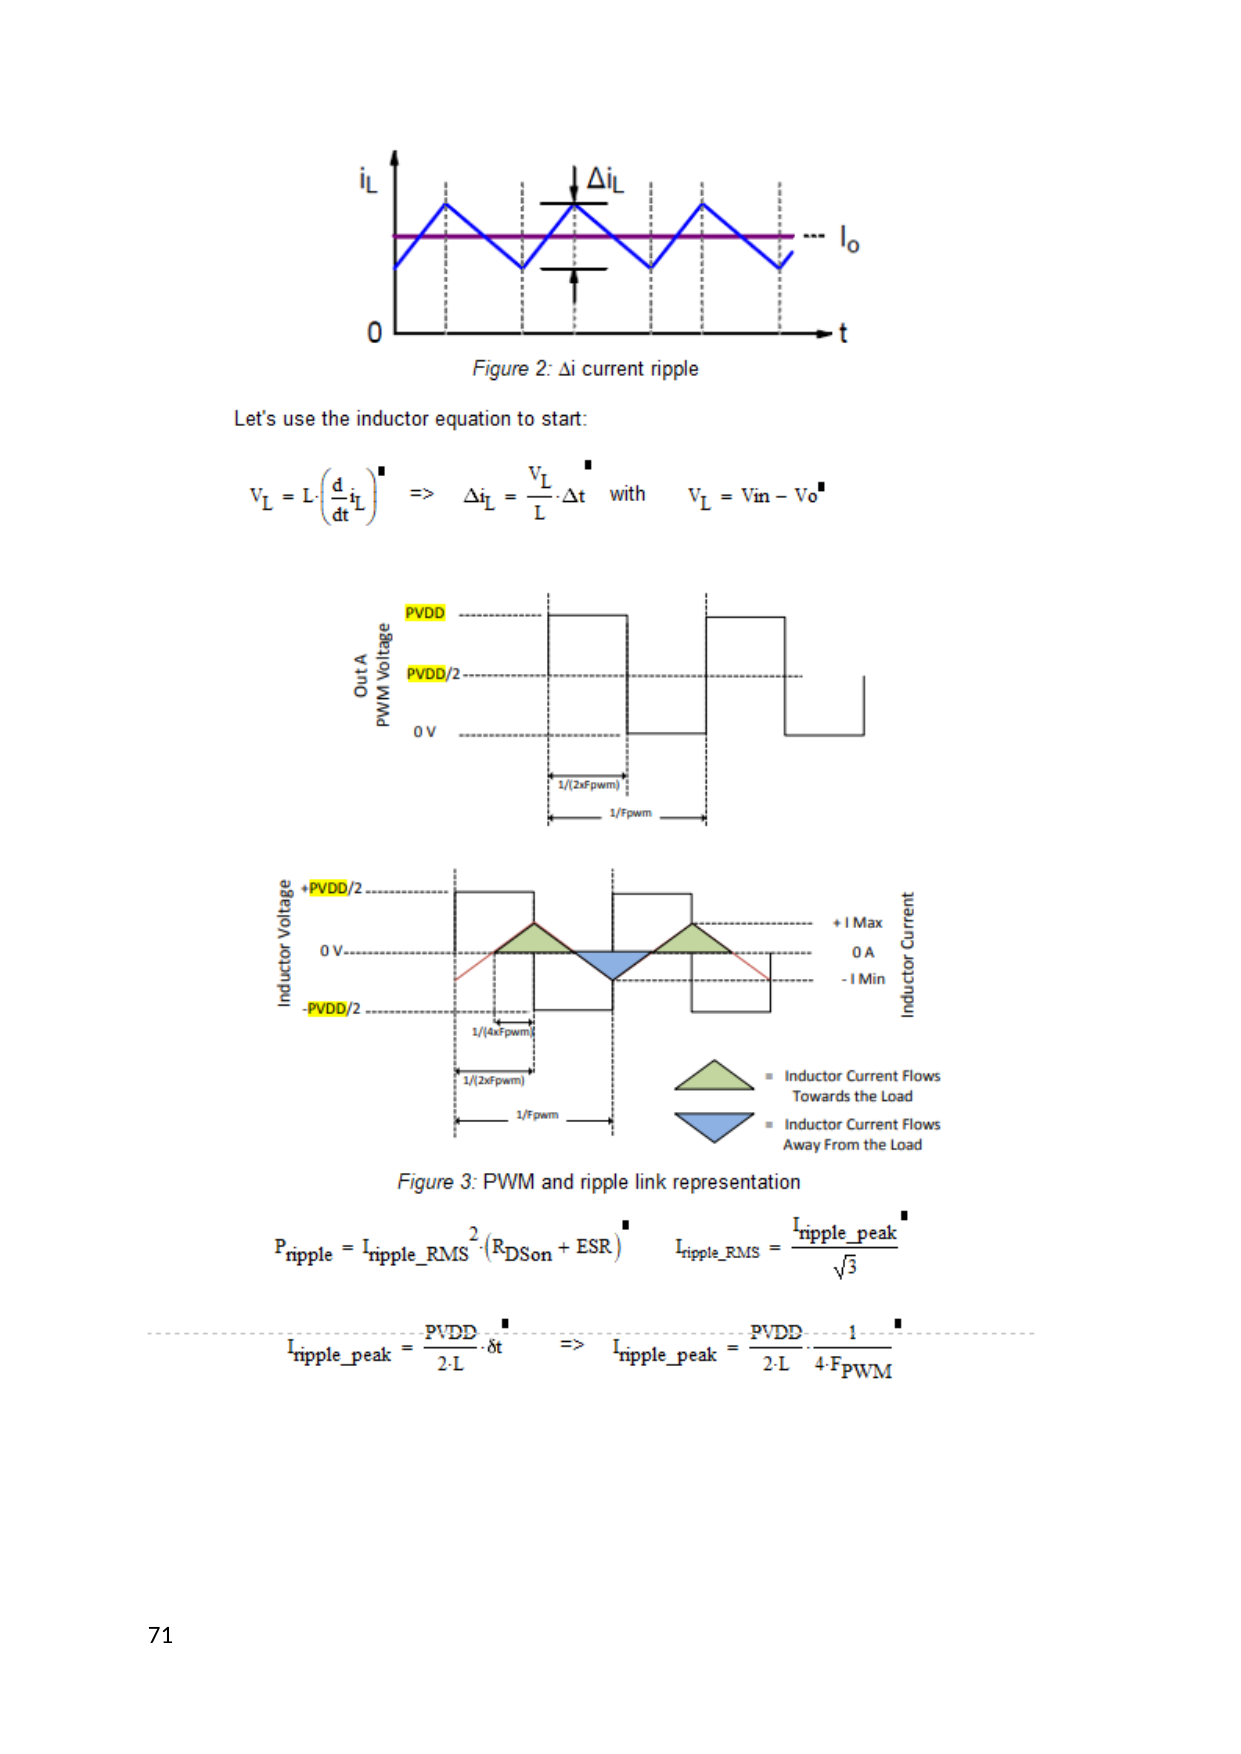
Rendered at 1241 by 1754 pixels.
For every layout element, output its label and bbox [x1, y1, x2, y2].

picture [147, 147, 1036, 1391]
